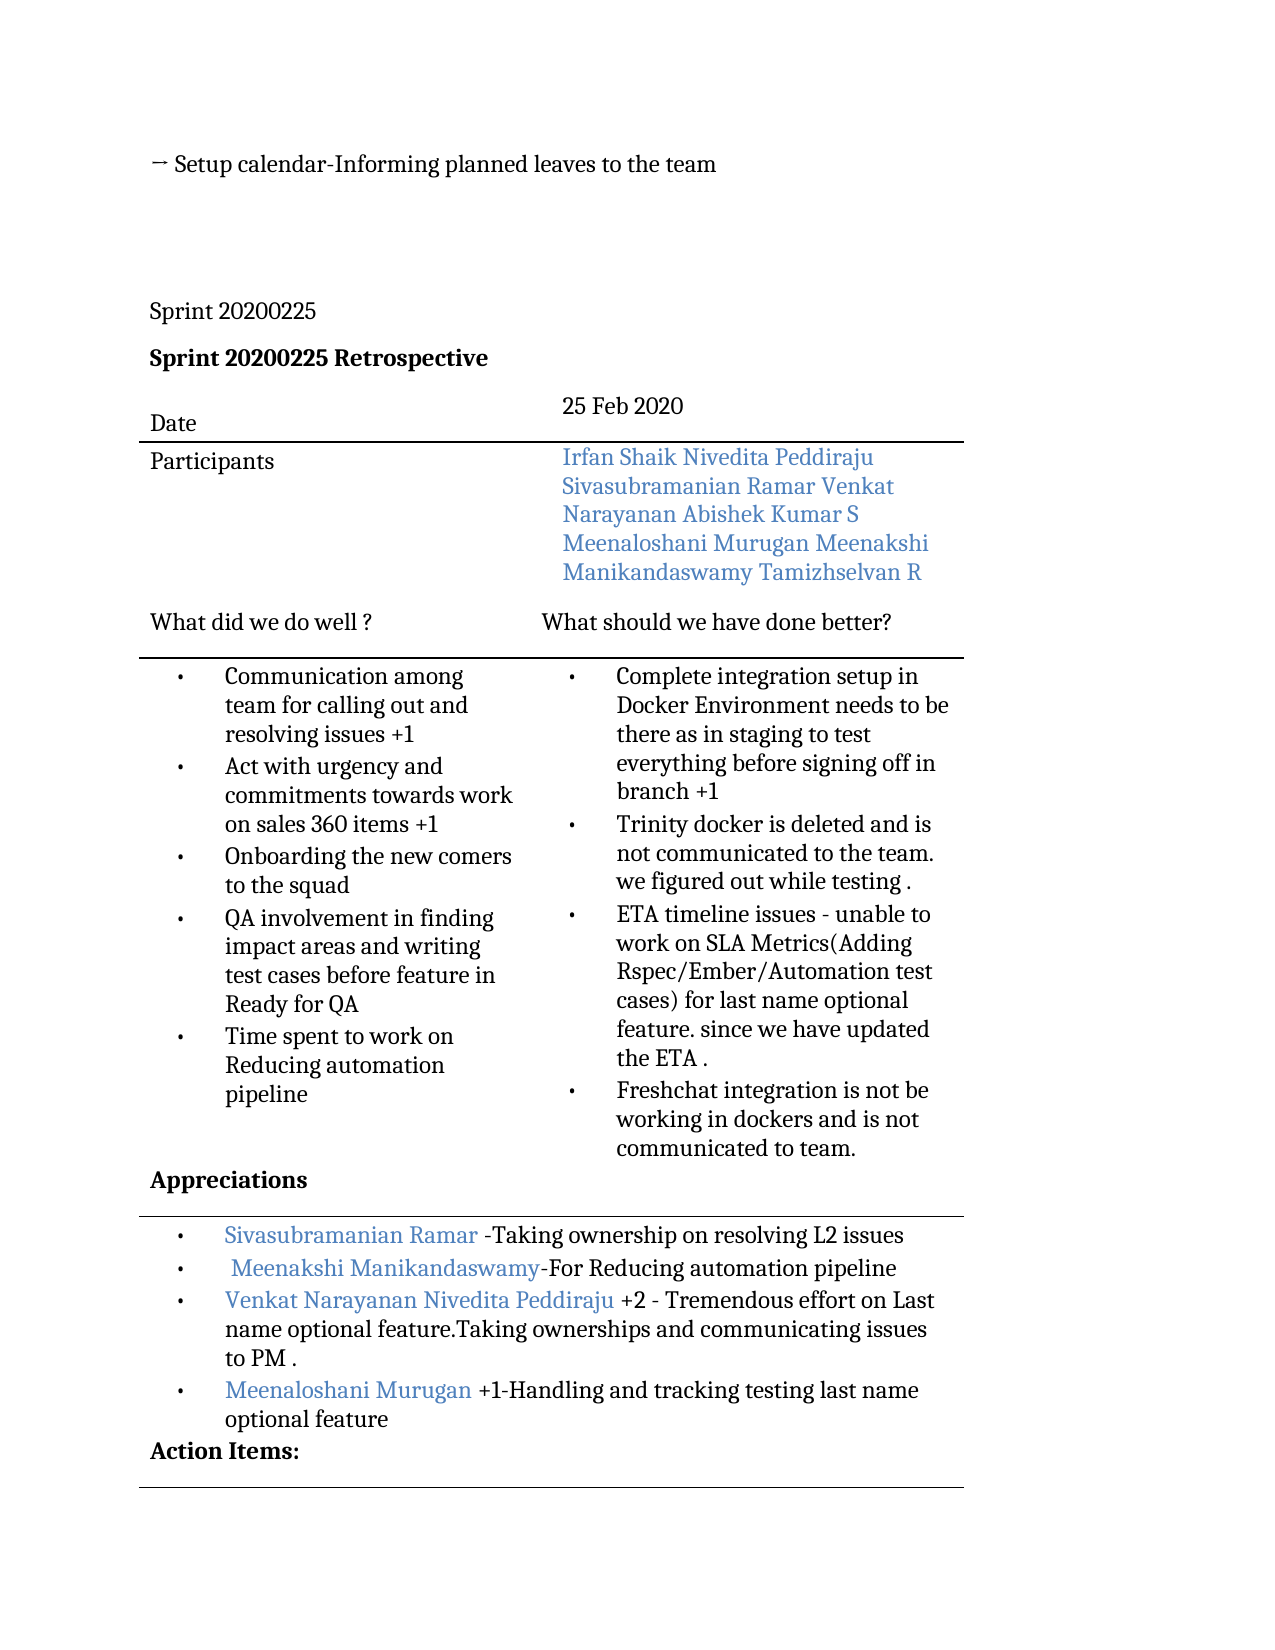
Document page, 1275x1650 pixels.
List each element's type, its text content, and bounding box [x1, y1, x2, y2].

text Sprint 20200225 [150, 297, 1125, 325]
text Sprint 20200225 Retrospective [150, 344, 1125, 373]
table_header What did we do well ? [139, 608, 530, 657]
table_header What should we have done better? [530, 608, 964, 657]
table_cell Participants [139, 443, 551, 607]
table_cell Complete integration setup in Docker Environment needs to be there as in staging to test everything before signing off in branch +1 Trinity docker is deleted and is not communicated to the team. we figured out while testing . ETA timeline issues - unable to work on SLA Metrics(Adding Rspec/Ember/Automation test cases) for last name optional feature. since we have updated the ETA . Freshchat integration is not be working in dockers and is not communicated to team. [530, 659, 964, 1166]
table_header Date [139, 392, 551, 441]
table_cell Communication among team for calling out and resolving issues +1 Act with urgency and commitments towards work on sales 360 items +1 Onboarding the new comers to the squad QA involvement in finding impact areas and writing test cases before feature in Ready for QA Time spent to work on Reducing automation pipeline [139, 659, 530, 1166]
table_cell Irfan Shaik Nivedita Peddiraju Sivasubramanian Ramar Venkat Narayanan Abishek Kumar S Meenaloshani Murugan Meenakshi Manikandaswamy Tamizhselvan R [551, 443, 964, 607]
table_header Action Items: [139, 1437, 964, 1487]
table_cell Sivasubramanian Ramar -Taking ownership on resolving L2 issues Meenakshi Manikandaswamy-For Reducing automation pipeline Venkat Narayanan Nivedita Peddiraju +2 - Tremendous effort on Last name optional feature.Taking ownerships and communicating issues to PM . Meenaloshani Murugan +1-Handling and tracking testing last name optional feature [139, 1217, 964, 1437]
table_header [139, 150, 964, 278]
table_header Appreciations [139, 1166, 964, 1216]
table_header 25 Feb 2020 [551, 392, 964, 441]
